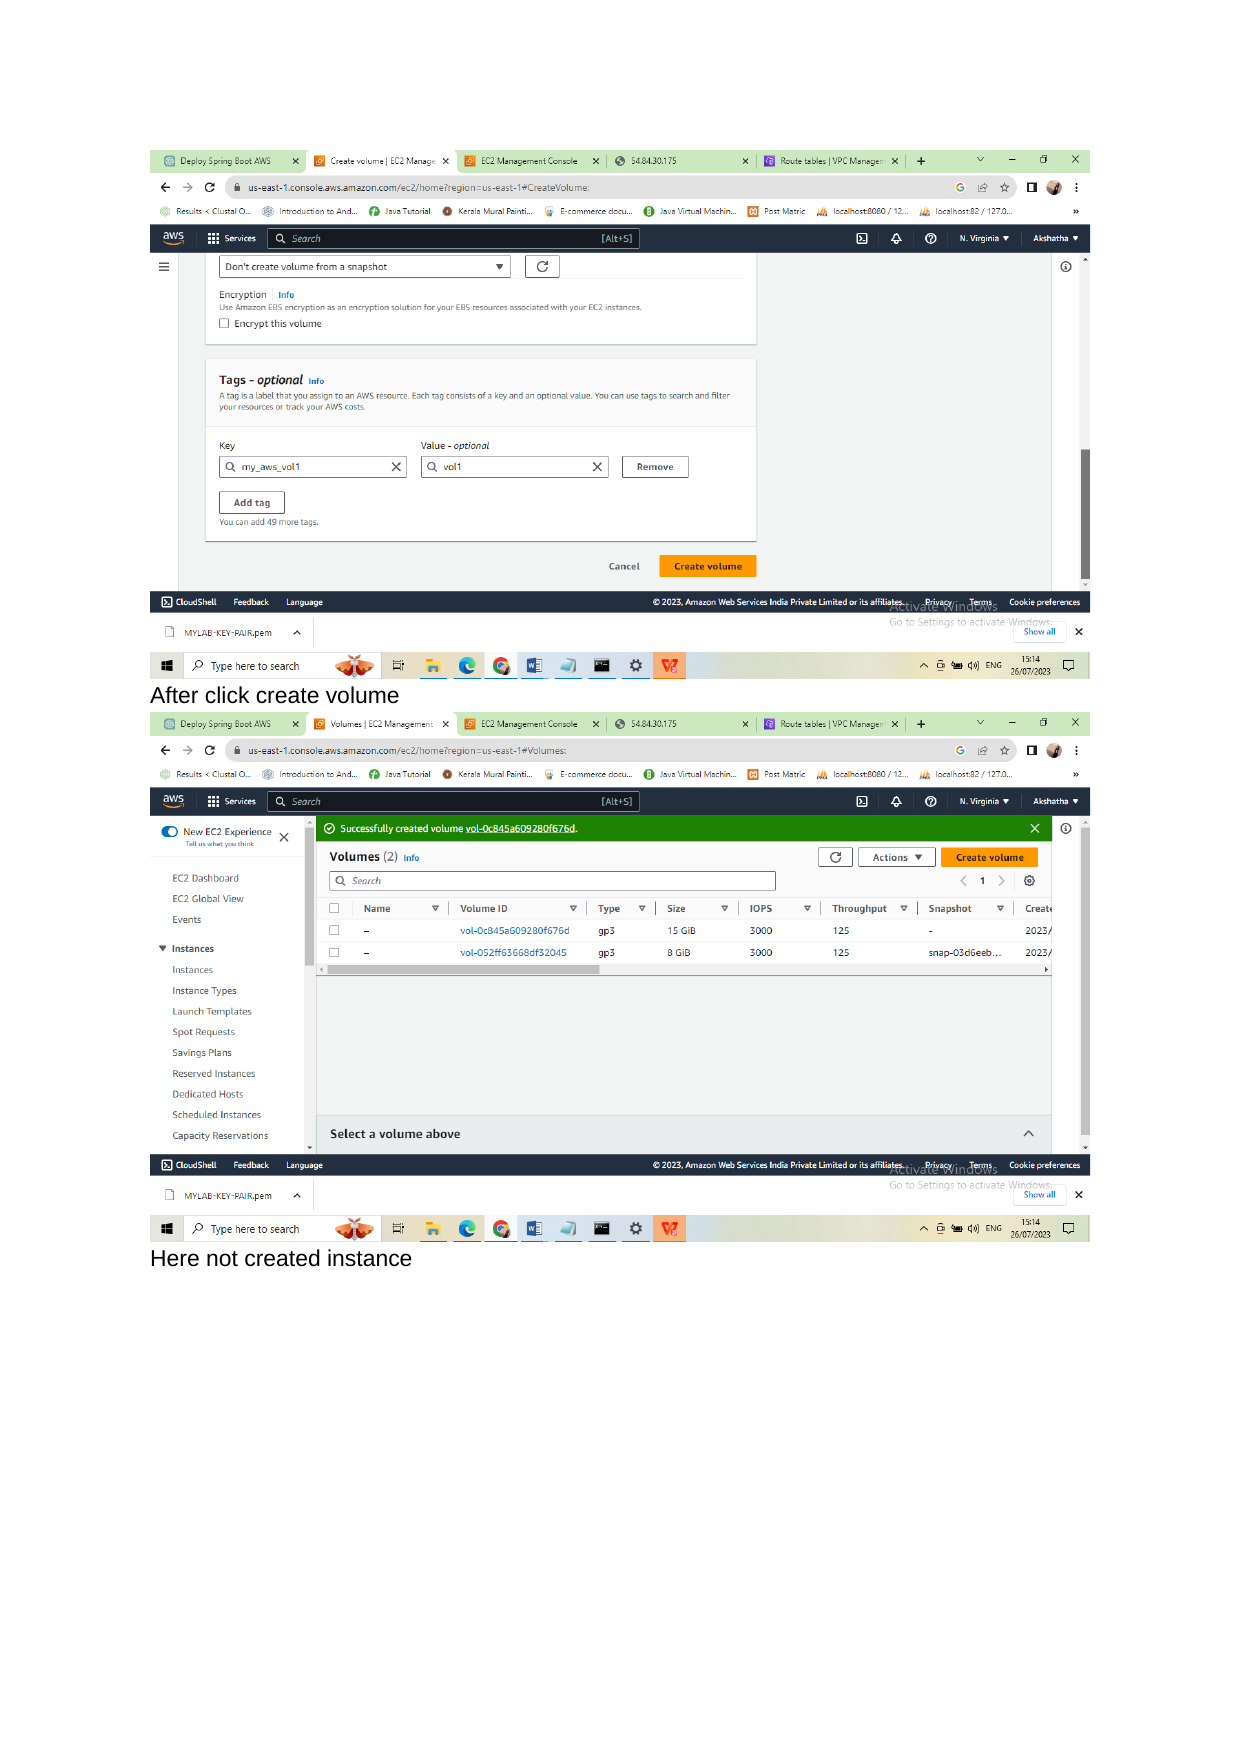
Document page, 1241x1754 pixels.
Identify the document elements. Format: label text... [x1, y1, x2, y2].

picture [150, 150, 1091, 679]
picture [150, 712, 1091, 1242]
text After click create volume [150, 682, 1090, 709]
text Here not created instance [150, 1245, 1090, 1272]
